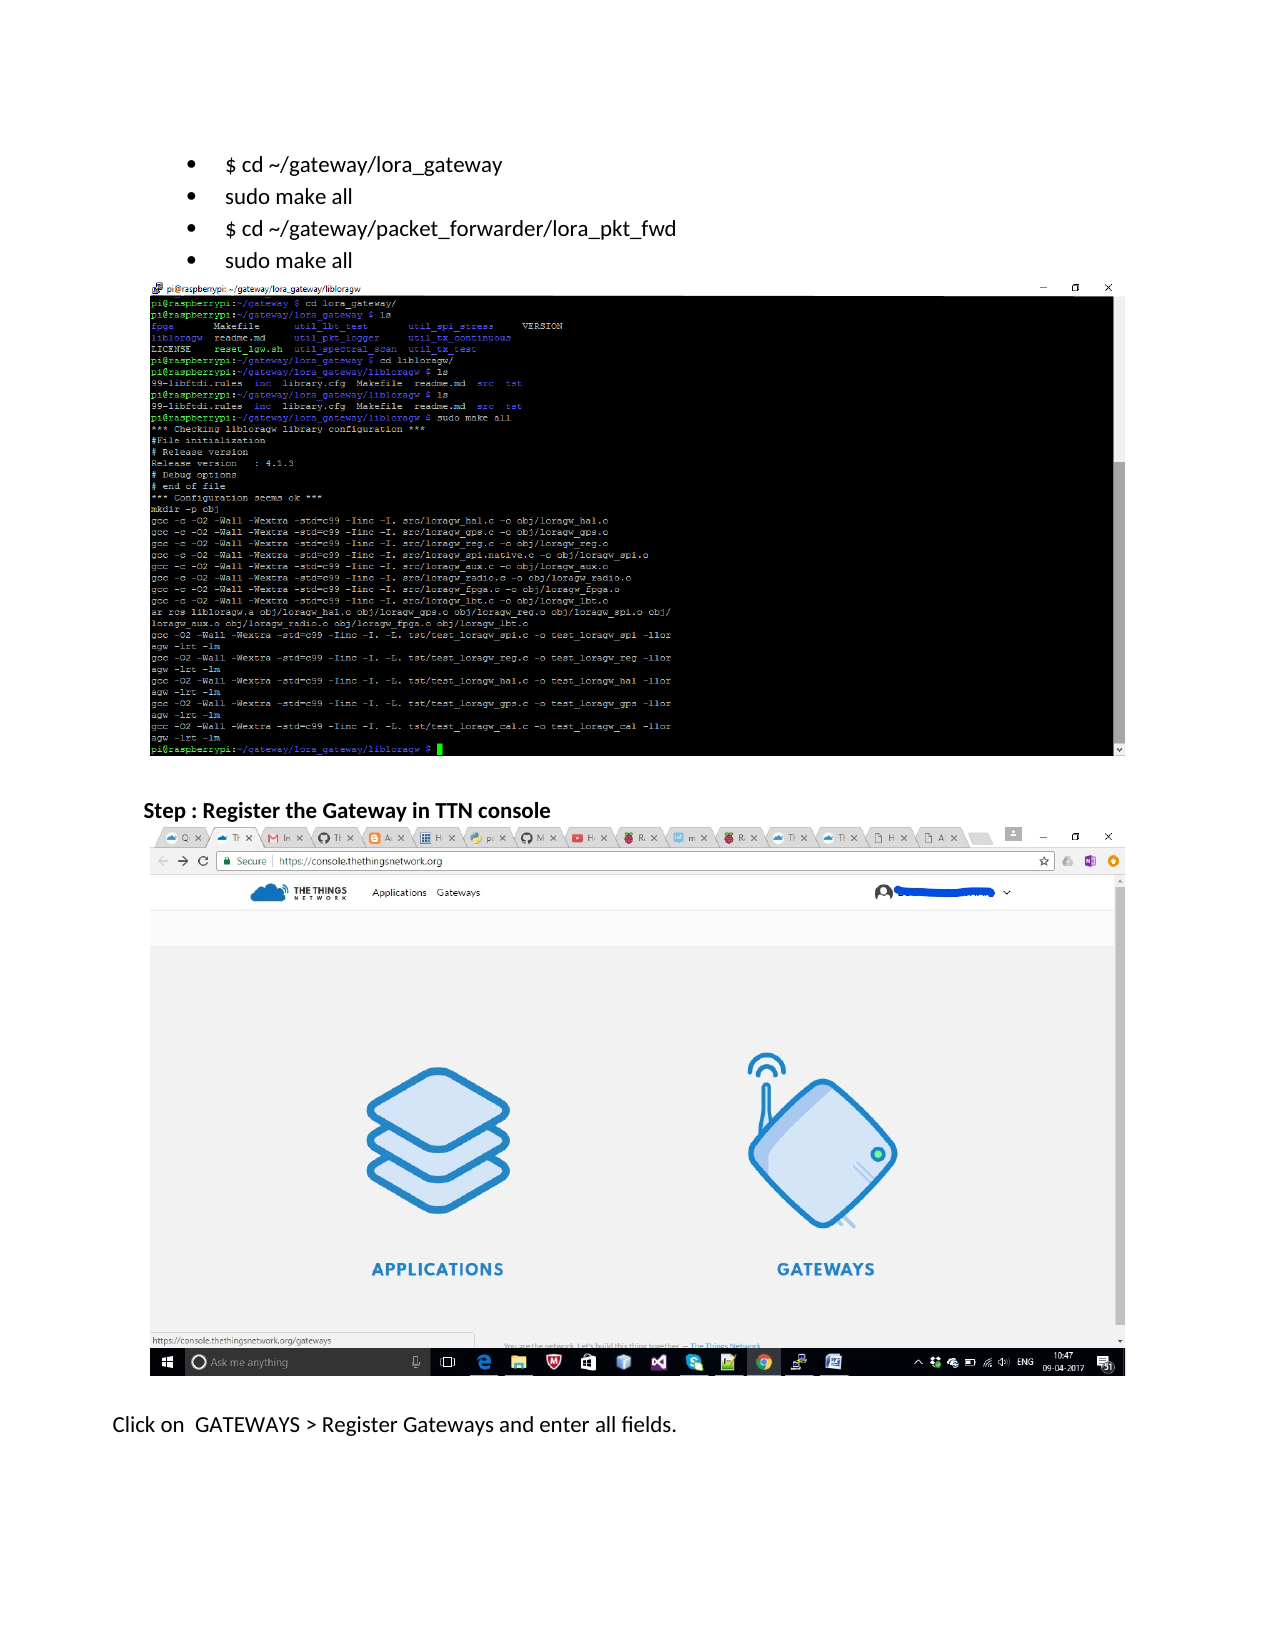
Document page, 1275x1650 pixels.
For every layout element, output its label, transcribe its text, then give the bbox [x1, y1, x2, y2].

text Click on GATEWAYS > Register Gateways and enter all fields. [112, 1410, 1125, 1438]
list $ cd ~/gateway/lora_gateway [187, 150, 1125, 178]
list sudo make all [187, 182, 1125, 210]
picture [150, 280, 1125, 756]
list sudo make all [187, 247, 1125, 274]
list $ cd ~/gateway/packet_forwarder/lora_pkt_fwd [187, 214, 1125, 242]
picture [150, 827, 1125, 1376]
